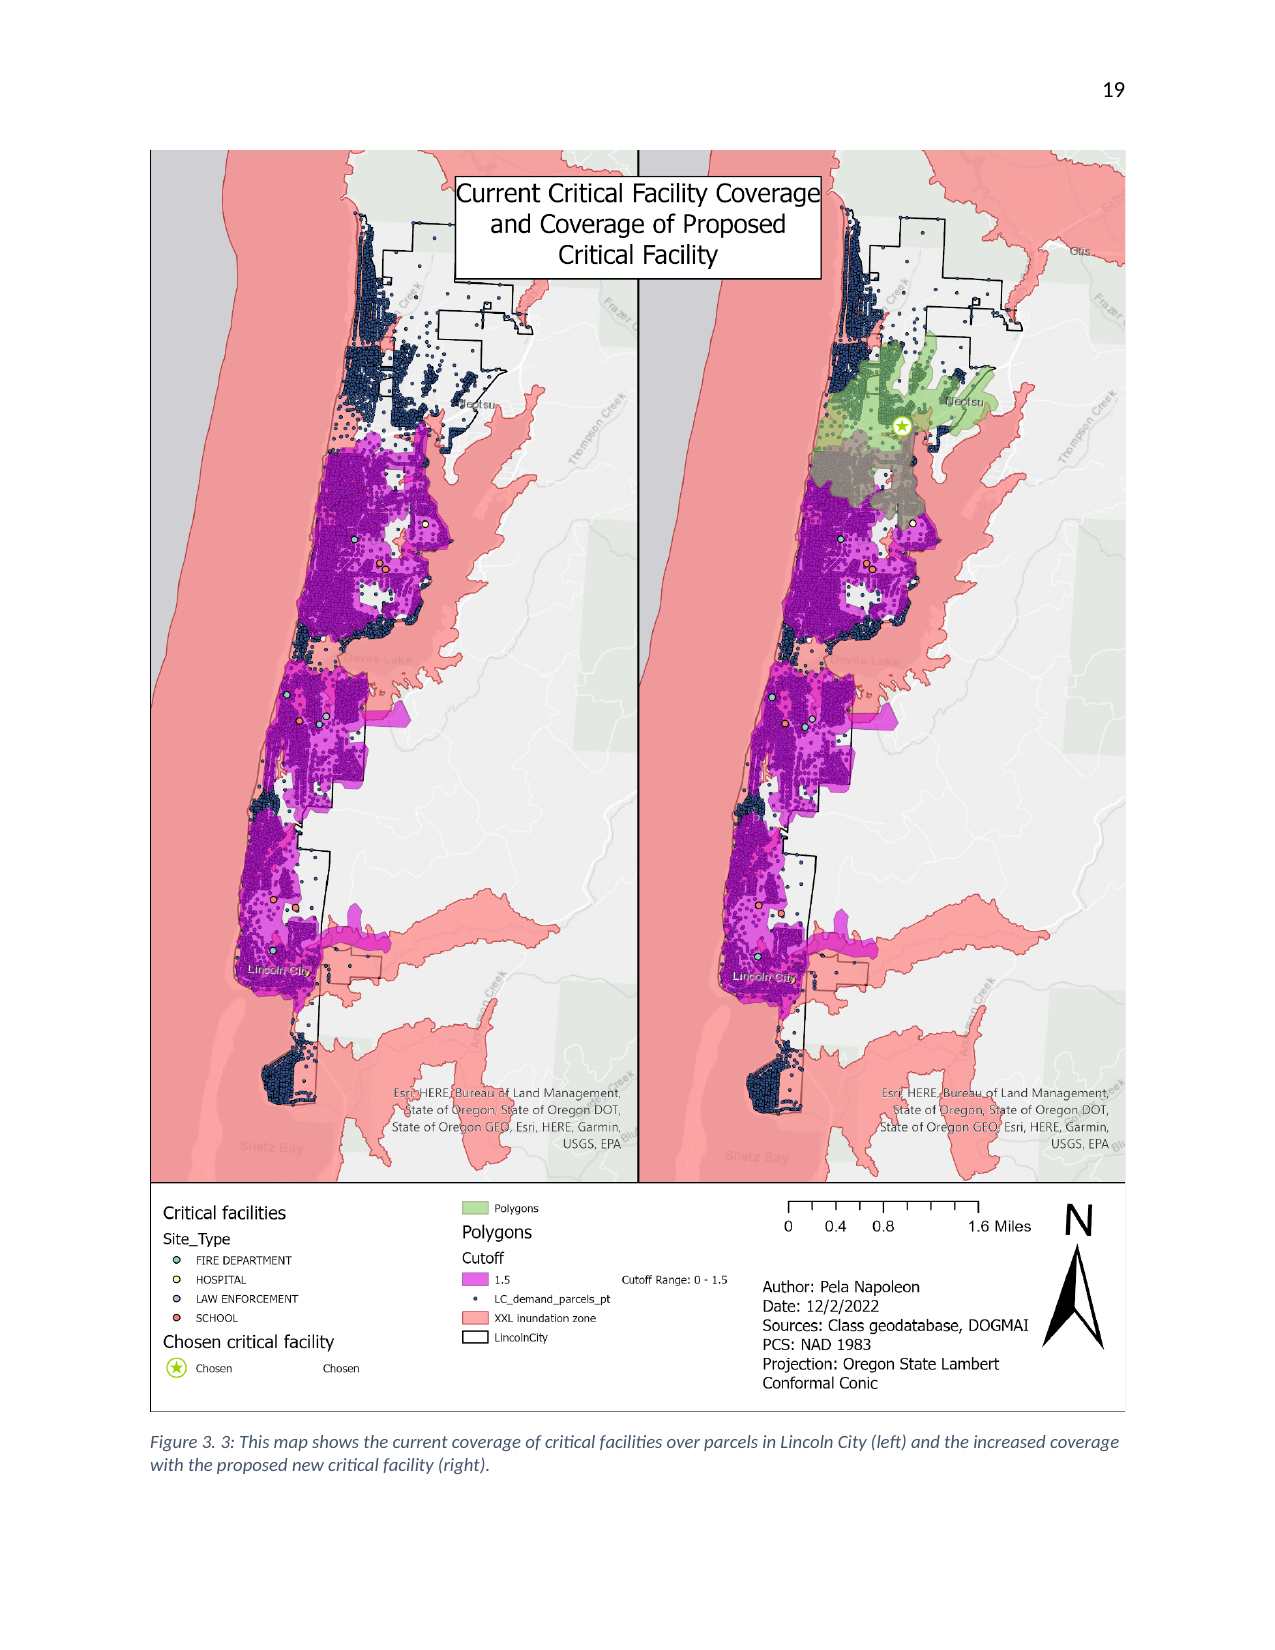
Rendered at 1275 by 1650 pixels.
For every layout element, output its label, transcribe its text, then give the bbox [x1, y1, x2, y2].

picture [150, 150, 1125, 1412]
